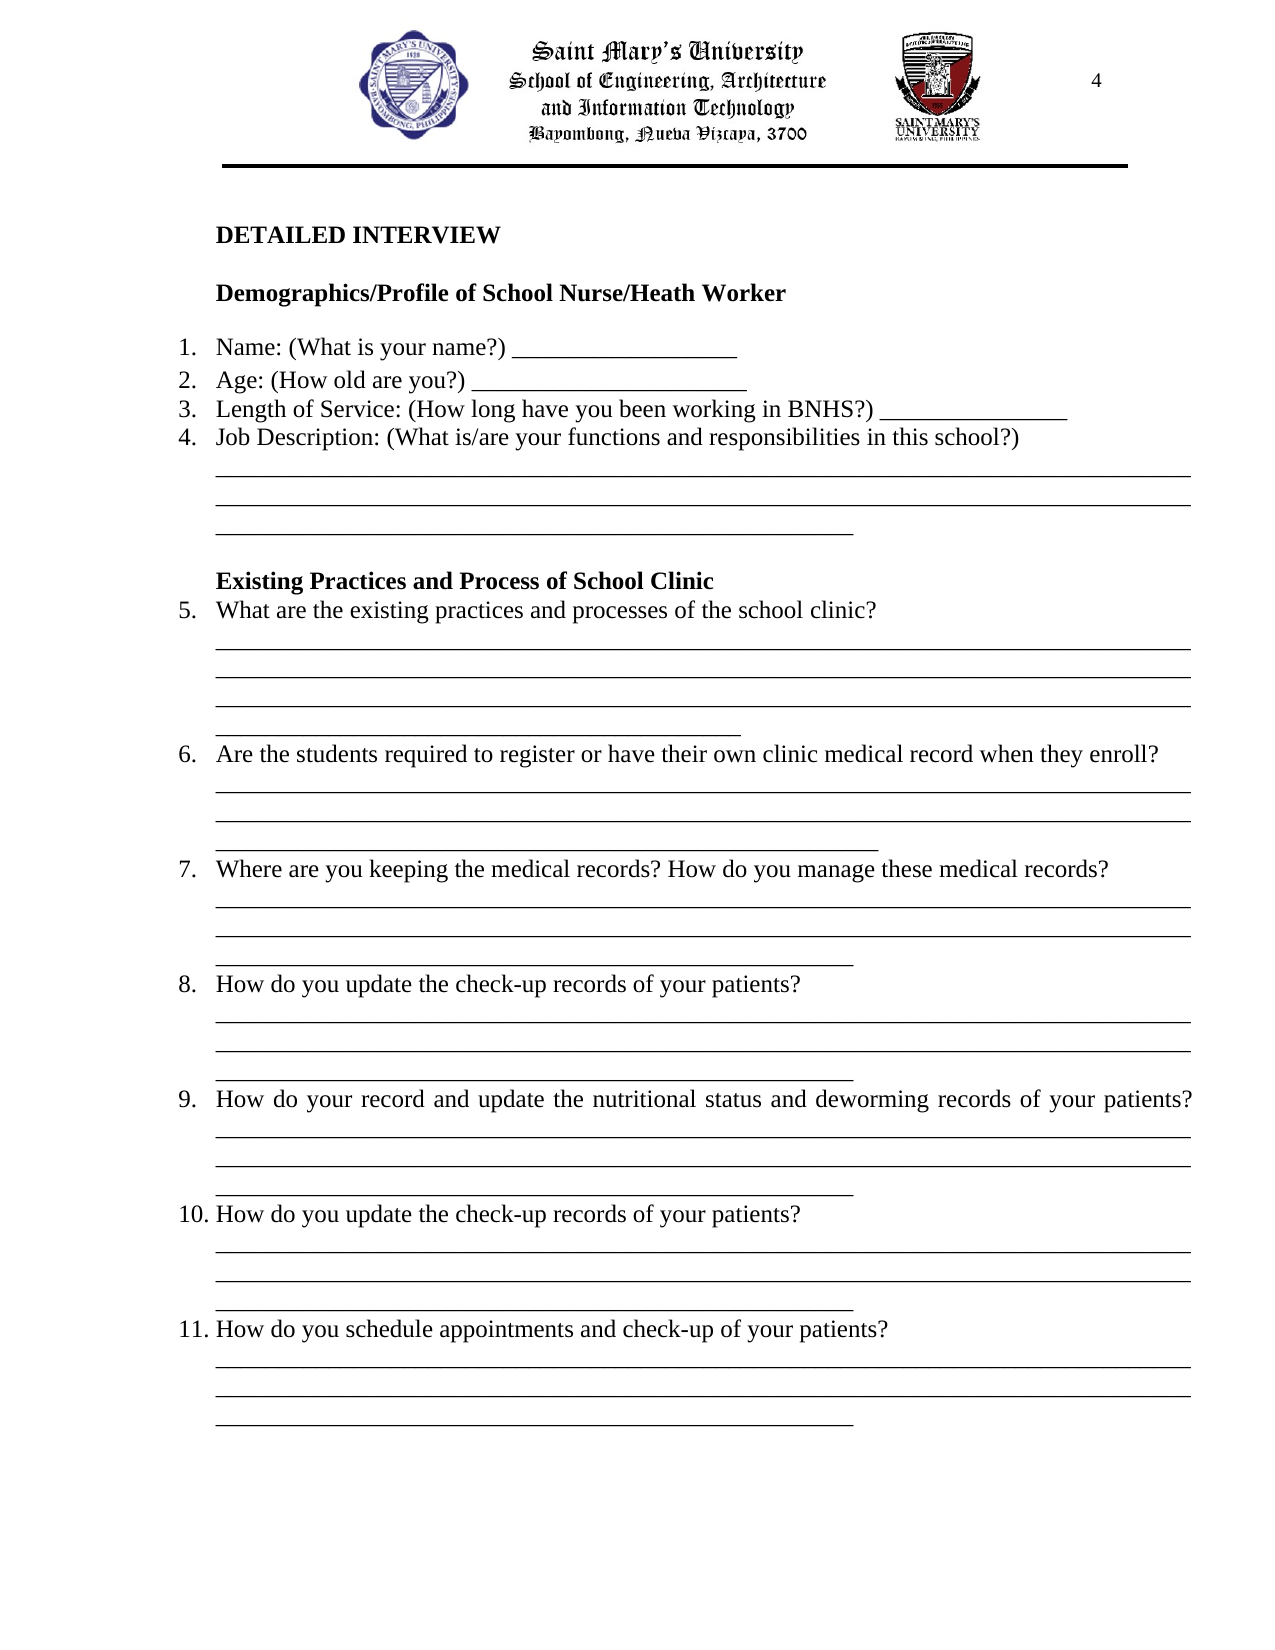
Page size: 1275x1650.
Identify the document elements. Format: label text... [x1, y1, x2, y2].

text DETAILED INTERVIEW [216, 220, 1193, 249]
list Existing Practices and Process of School Clinic [216, 566, 1193, 595]
list Job Description: (What is/are your functions and responsibilities in this school?) _______________________________________________________________________________________________________________________________________________________________________________________________________________ [178, 422, 1193, 537]
list Name: (What is your name?) __________________ [178, 332, 1193, 361]
list Length of Service: (How long have you been working in BNHS?) _______________ [178, 394, 1193, 422]
list Age: (How old are you?) ______________________ [178, 365, 1193, 394]
list How do you schedule appointments and check-up of your patients? _______________________________________________________________________________________________________________________________________________________________________________________________________________ [178, 1314, 1194, 1429]
list Are the students required to register or have their own clinic medical record when they enroll? _________________________________________________________________________________________________________________________________________________________________________________________________________________ [178, 739, 1193, 854]
list How do you update the check-up records of your patients? _______________________________________________________________________________________________________________________________________________________________________________________________________________ [178, 1199, 1194, 1314]
picture [349, 20, 999, 149]
list Where are you keeping the medical records? How do you manage these medical records? _______________________________________________________________________________________________________________________________________________________________________________________________________________ [178, 854, 1193, 969]
list What are the existing practices and processes of the school clinic? ____________________________________________________________________________________________________________________________________________________________________________________________________________________________________________________________________________________ [178, 595, 1194, 739]
list How do you update the check-up records of your patients? _______________________________________________________________________________________________________________________________________________________________________________________________________________ [178, 969, 1194, 1084]
list How do your record and update the nutritional status and deworming records of your patients? _______________________________________________________________________________________________________________________________________________________________________________________________________________ [178, 1084, 1194, 1199]
text Demographics/Profile of School Nurse/Heath Worker [216, 278, 1193, 307]
